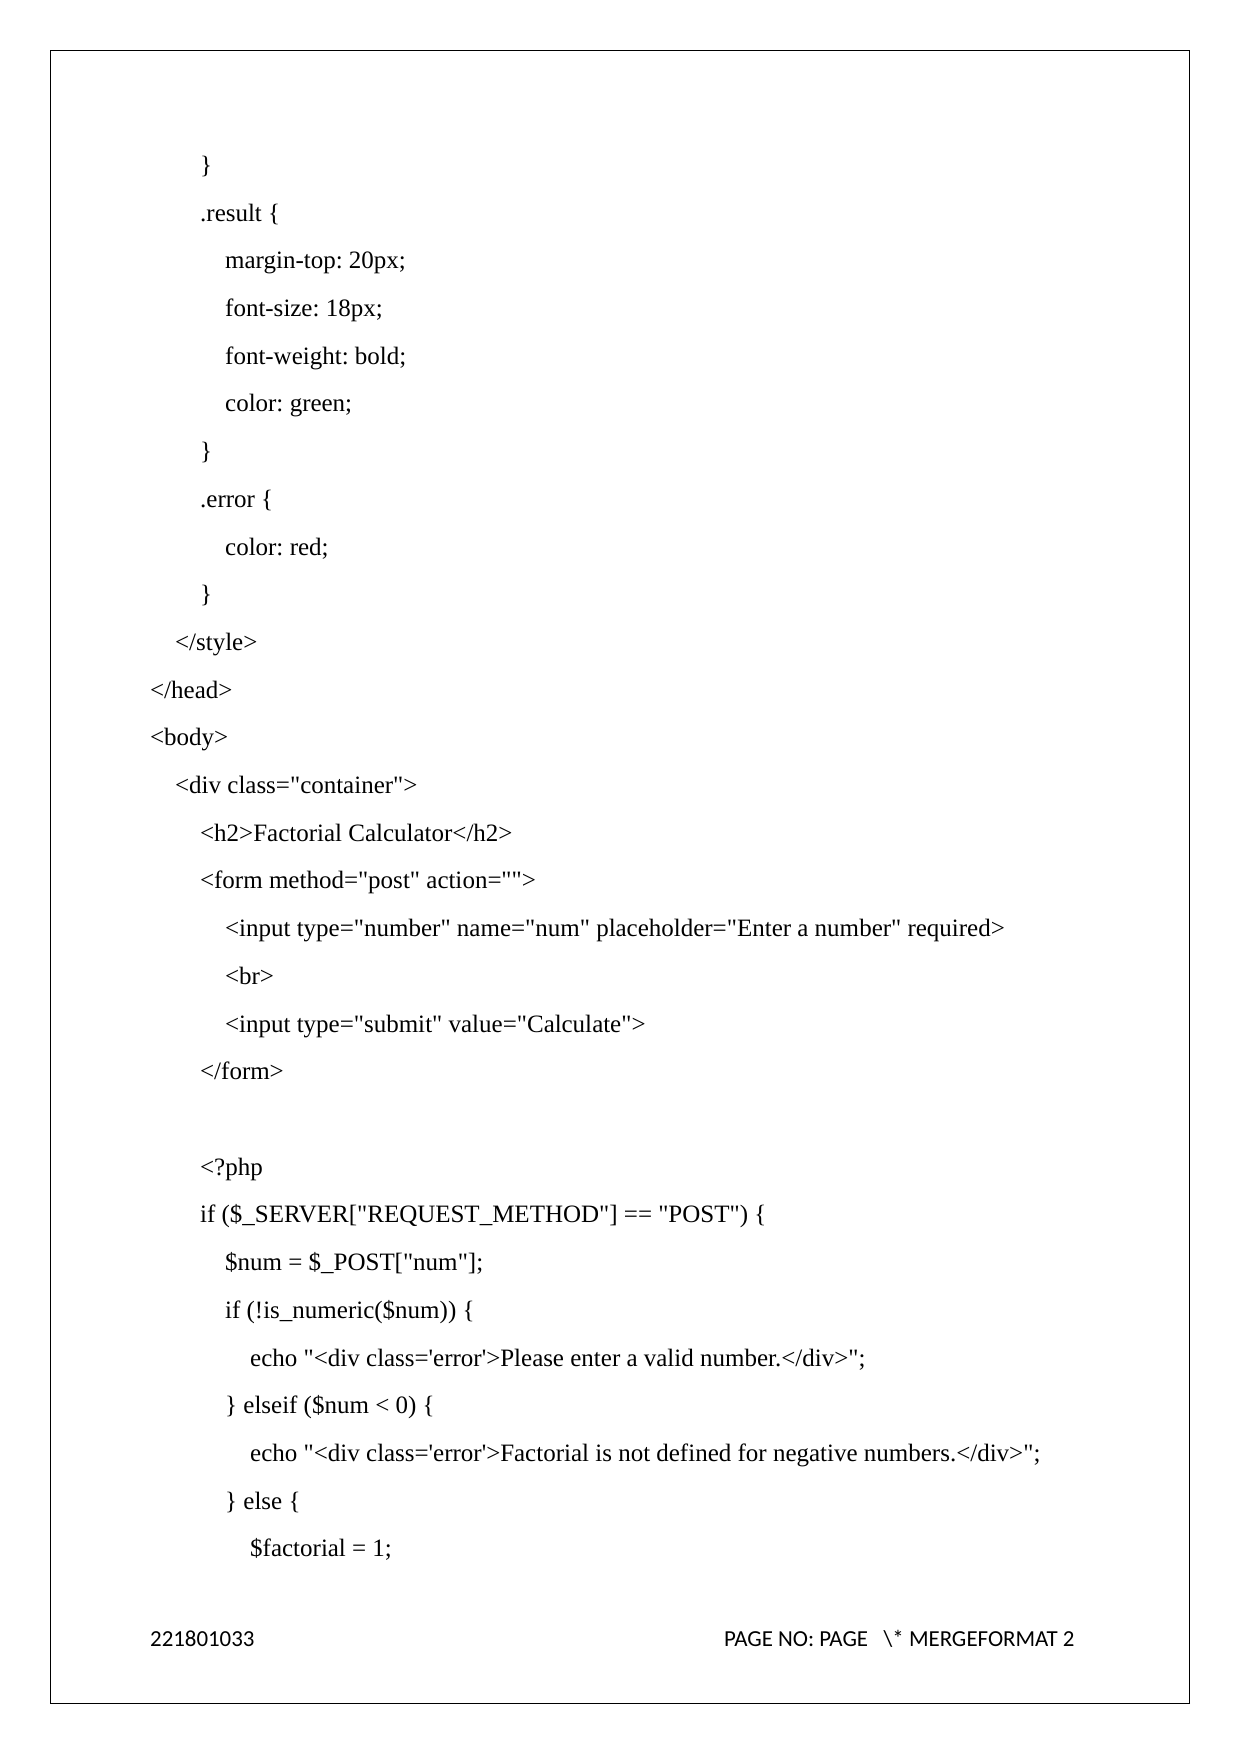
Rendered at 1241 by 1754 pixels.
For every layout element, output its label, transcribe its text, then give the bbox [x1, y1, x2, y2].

text $num = $_POST["num"]; [150, 1247, 1090, 1276]
text if ($_SERVER["REQUEST_METHOD"] == "POST") { [150, 1199, 1090, 1228]
text echo "<div class='error'>Factorial is not defined for negative numbers.</div>"; [150, 1438, 1090, 1467]
text </form> [150, 1056, 1090, 1085]
text .result { [150, 198, 1090, 226]
text font-weight: bold; [150, 341, 1090, 369]
text } [150, 150, 1090, 179]
text font-size: 18px; [150, 293, 1090, 322]
text <h2>Factorial Calculator</h2> [150, 818, 1090, 847]
text } else { [150, 1486, 1090, 1514]
text } elseif ($num < 0) { [150, 1390, 1090, 1419]
text .error { [150, 484, 1090, 513]
text <input type="submit" value="Calculate"> [150, 1009, 1090, 1037]
text <br> [150, 961, 1090, 990]
text $factorial = 1; [150, 1533, 1090, 1562]
text color: green; [150, 388, 1090, 417]
text <input type="number" name="num" placeholder="Enter a number" required> [150, 913, 1090, 942]
text margin-top: 20px; [150, 245, 1090, 274]
text <?php [150, 1152, 1090, 1181]
text echo "<div class='error'>Please enter a valid number.</div>"; [150, 1343, 1090, 1371]
text </head> [150, 675, 1090, 703]
text </style> [150, 627, 1090, 656]
text if (!is_numeric($num)) { [150, 1295, 1090, 1324]
text <form method="post" action=""> [150, 866, 1090, 894]
text <body> [150, 722, 1090, 751]
text } [150, 436, 1090, 465]
text <div class="container"> [150, 770, 1090, 799]
text color: red; [150, 532, 1090, 560]
text } [150, 579, 1090, 608]
